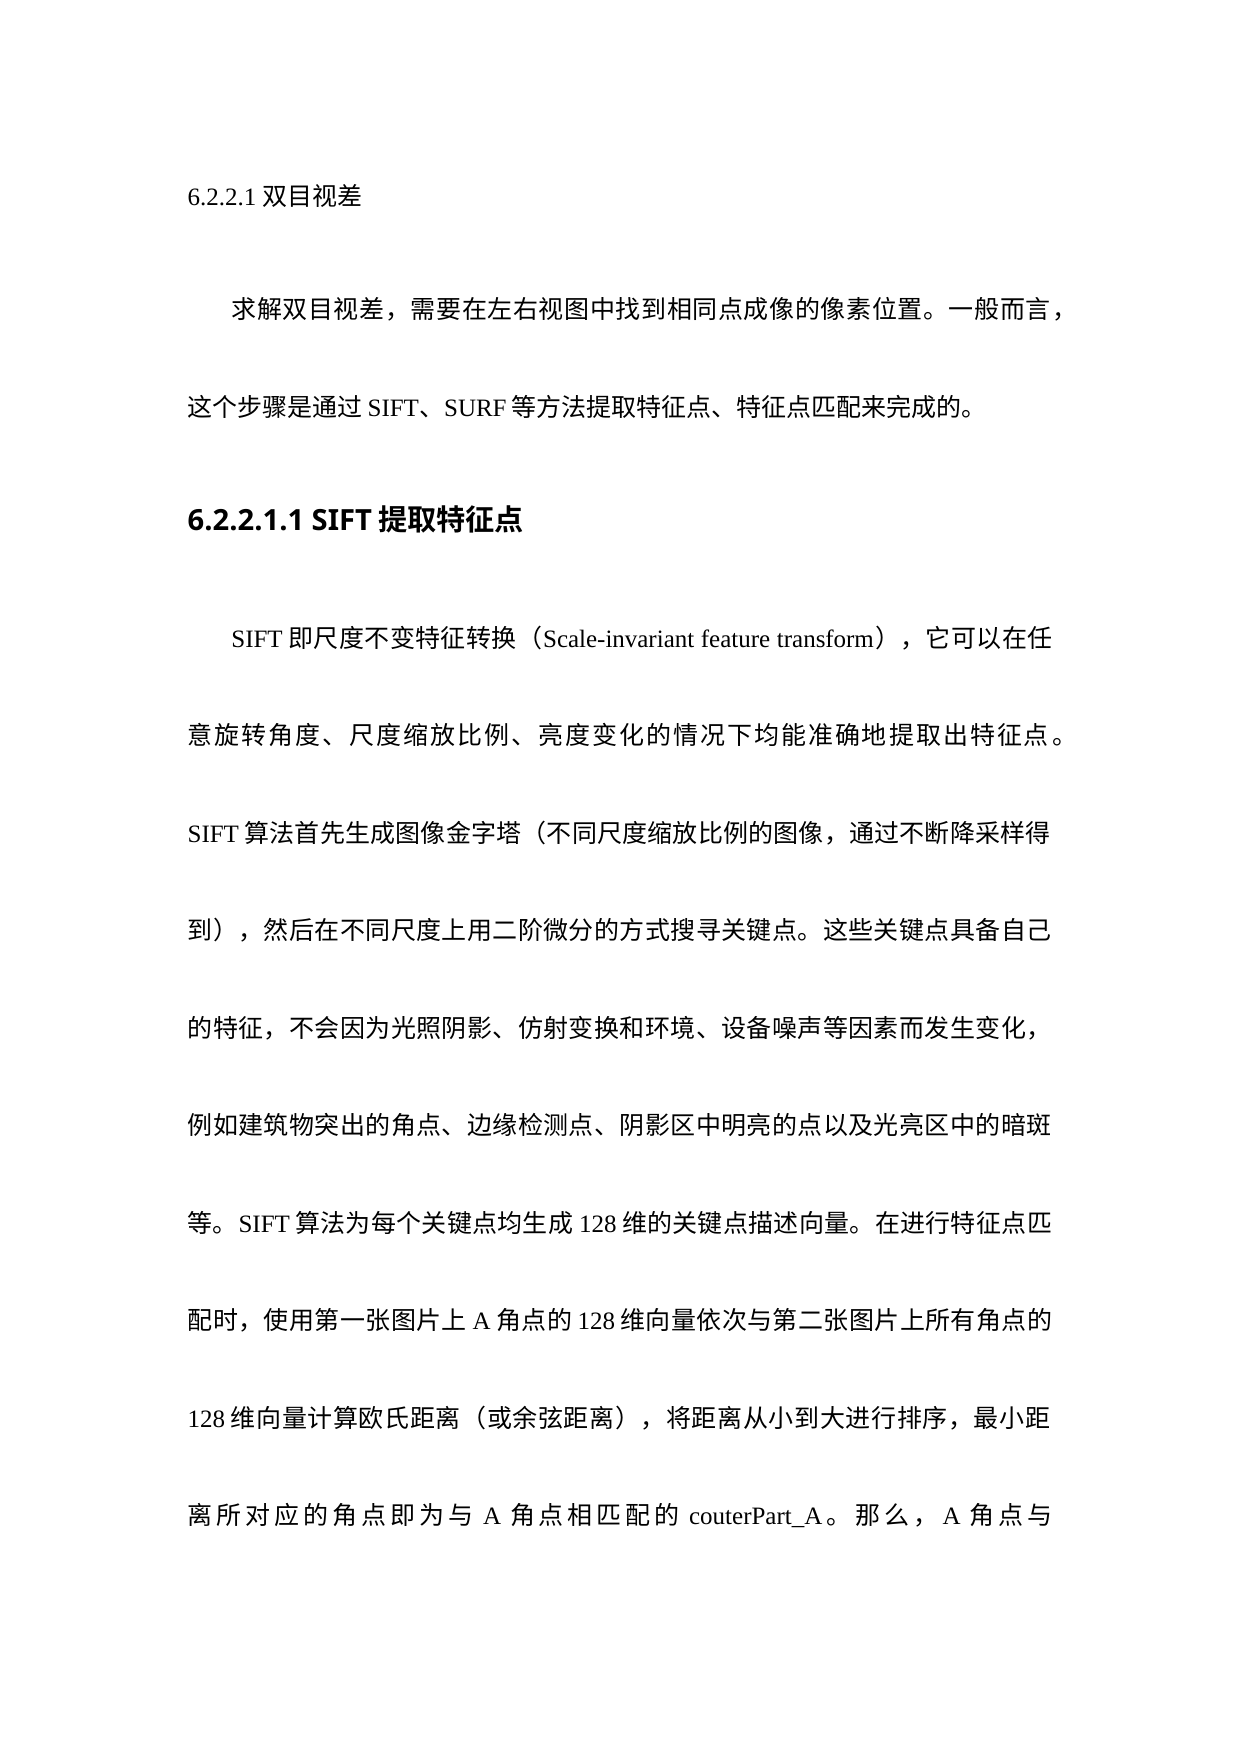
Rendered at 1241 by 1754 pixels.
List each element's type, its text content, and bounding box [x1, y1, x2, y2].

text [187, 604, 1053, 1546]
subtitle 6.2.2.1 双目视差 [187, 162, 1053, 227]
text 求解双目视差，需要在左右视图中找到相同点成像的像素位置。一般而言，这个步骤是通过SIFT、SURF等方法提取特征点、特征点匹配来完成的。 [187, 275, 1053, 438]
subtitle 6.2.2.1.1 SIFT提取特征点 [187, 485, 1053, 550]
